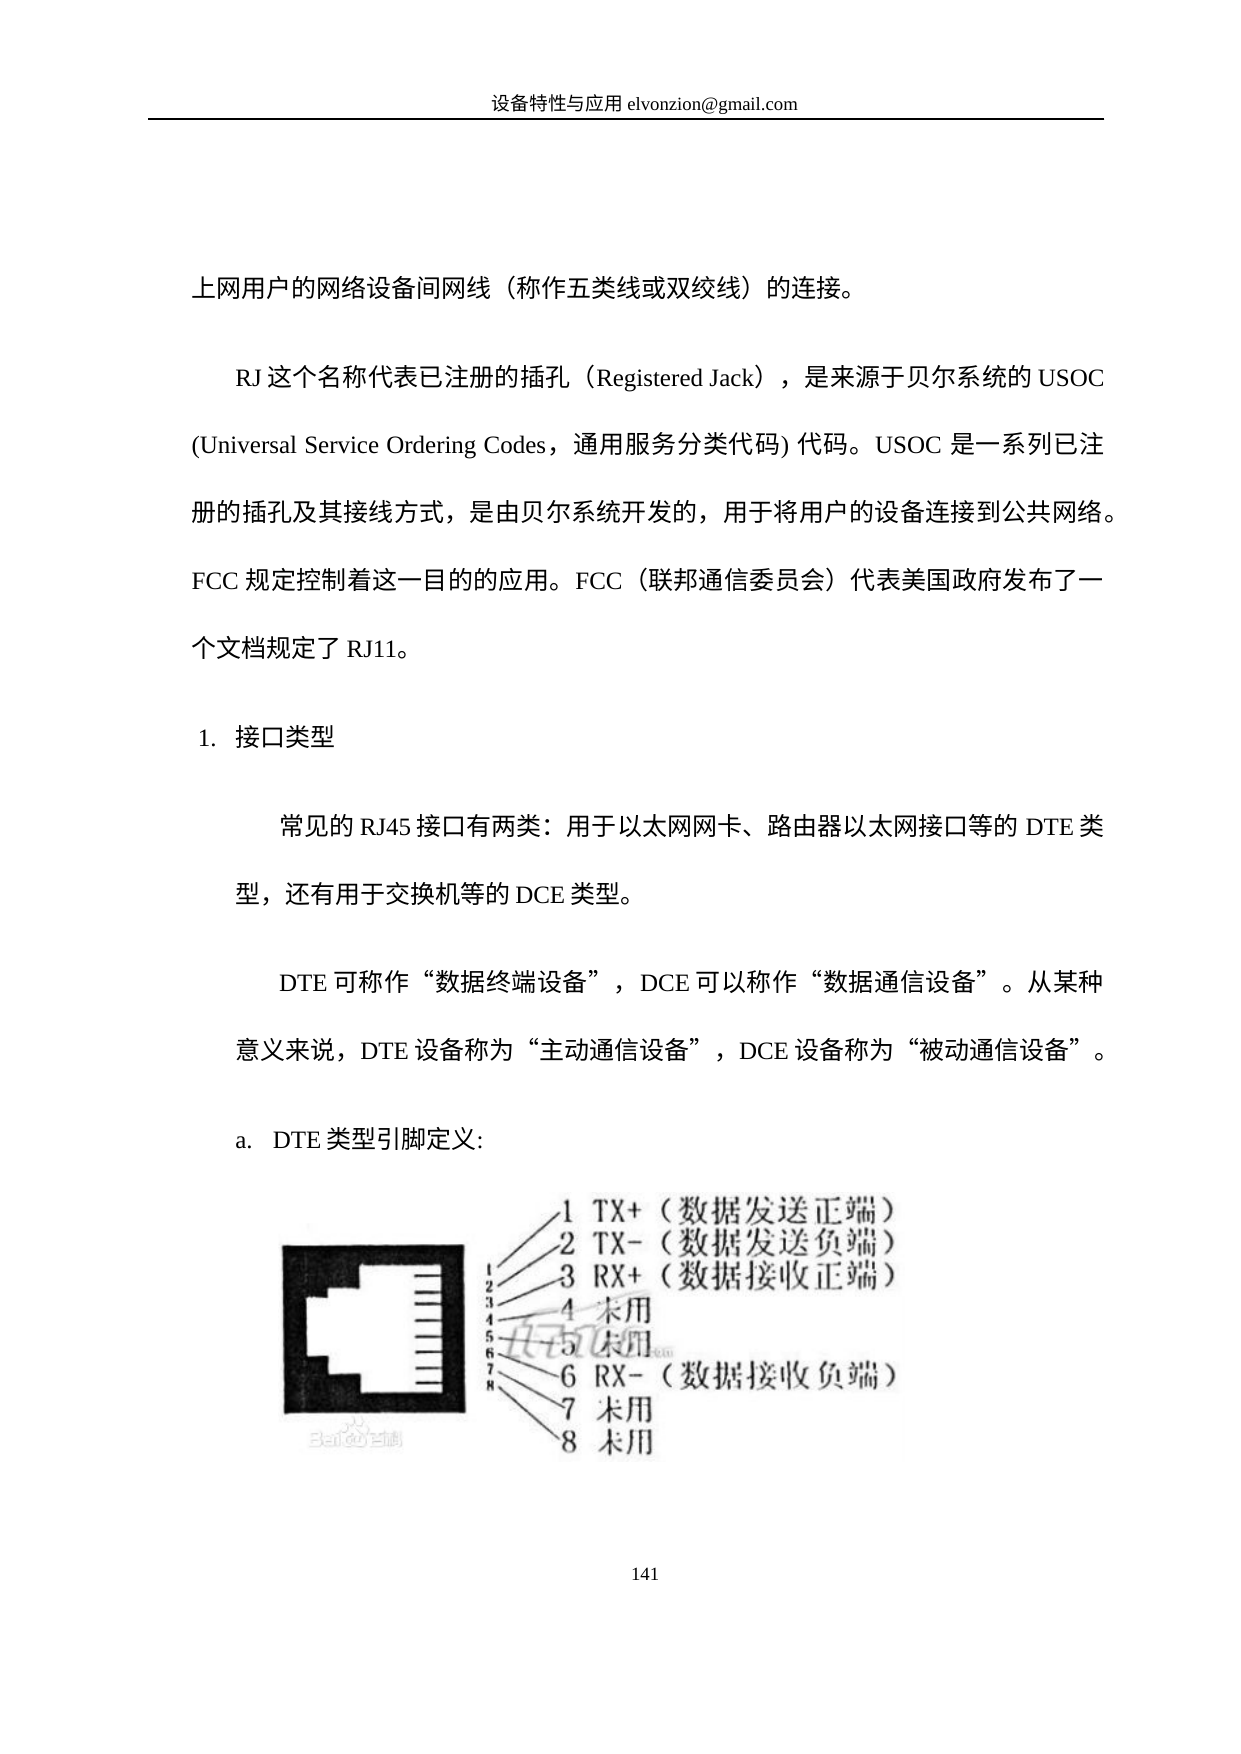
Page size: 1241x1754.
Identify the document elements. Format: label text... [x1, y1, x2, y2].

list 常见的RJ45接口有两类：用于以太网网卡、路由器以太网接口等的DTE类型，还有用于交换机等的DCE类型。 [235, 790, 1104, 926]
list DTE可称作“数据终端设备”，DCE可以称作“数据通信设备”。从某种意义来说，DTE设备称为“主动通信设备”，DCE设备称为“被动通信设备”。 [235, 947, 1104, 1083]
list 接口类型 [198, 702, 1104, 769]
list RJ这个名称代表已注册的插孔（Registered Jack），是来源于贝尔系统的USOC (Universal Service Ordering Codes，通用服务分类代码) 代码。USOC 是一系列已注册的插孔及其接线方式，是由贝尔系统开发的，用于将用户的设备连接到公共网络。FCC 规定控制着这一目的的应用。FCC（联邦通信委员会）代表美国政府发布了一个文档规定了RJ11。 [191, 341, 1104, 681]
picture [278, 1192, 905, 1462]
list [191, 252, 1104, 320]
list DTE类型引脚定义: [235, 1104, 1104, 1172]
